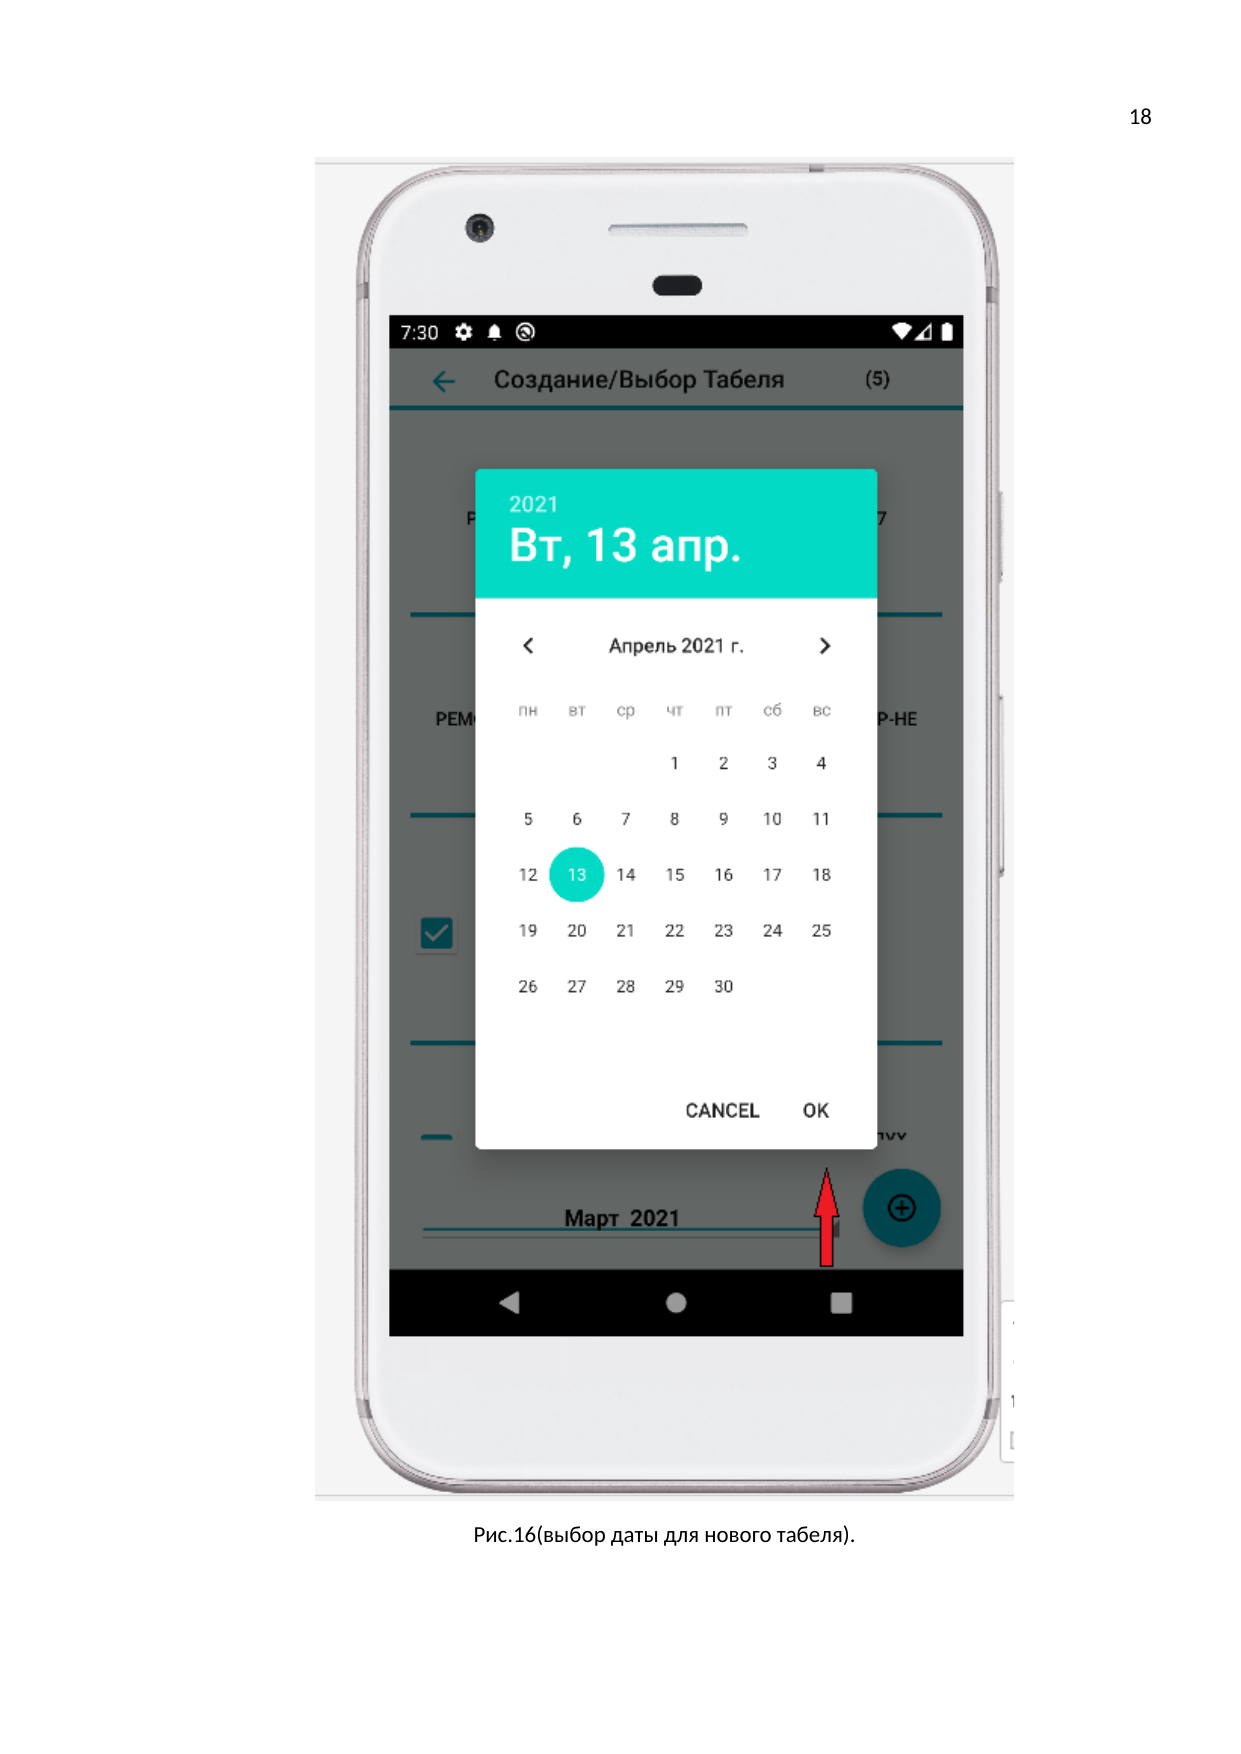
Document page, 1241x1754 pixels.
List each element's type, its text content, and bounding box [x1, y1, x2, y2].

text Рис.16(выбор даты для нового табеля). [177, 1520, 1152, 1548]
picture [314, 157, 1015, 1501]
